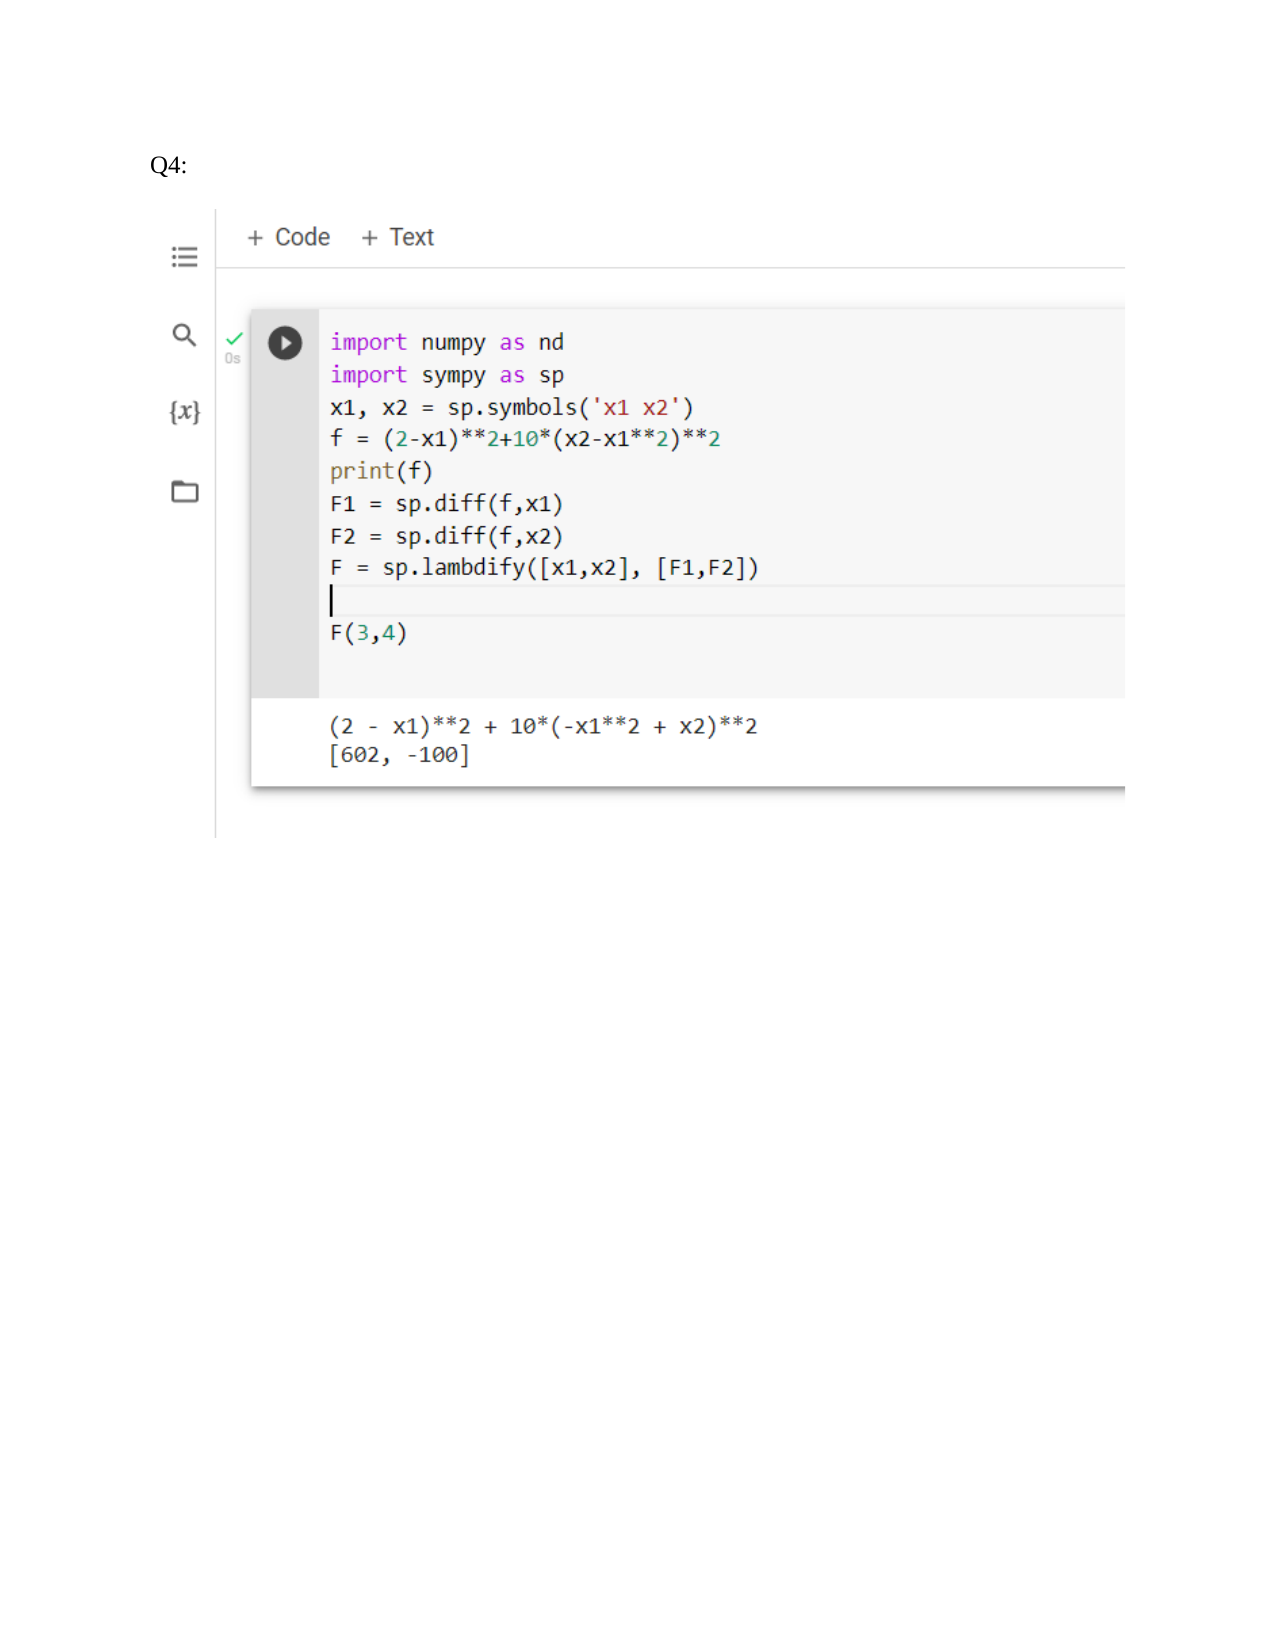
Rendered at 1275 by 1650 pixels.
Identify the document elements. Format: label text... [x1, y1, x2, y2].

text Q4: [150, 150, 1125, 179]
picture [150, 209, 1125, 838]
